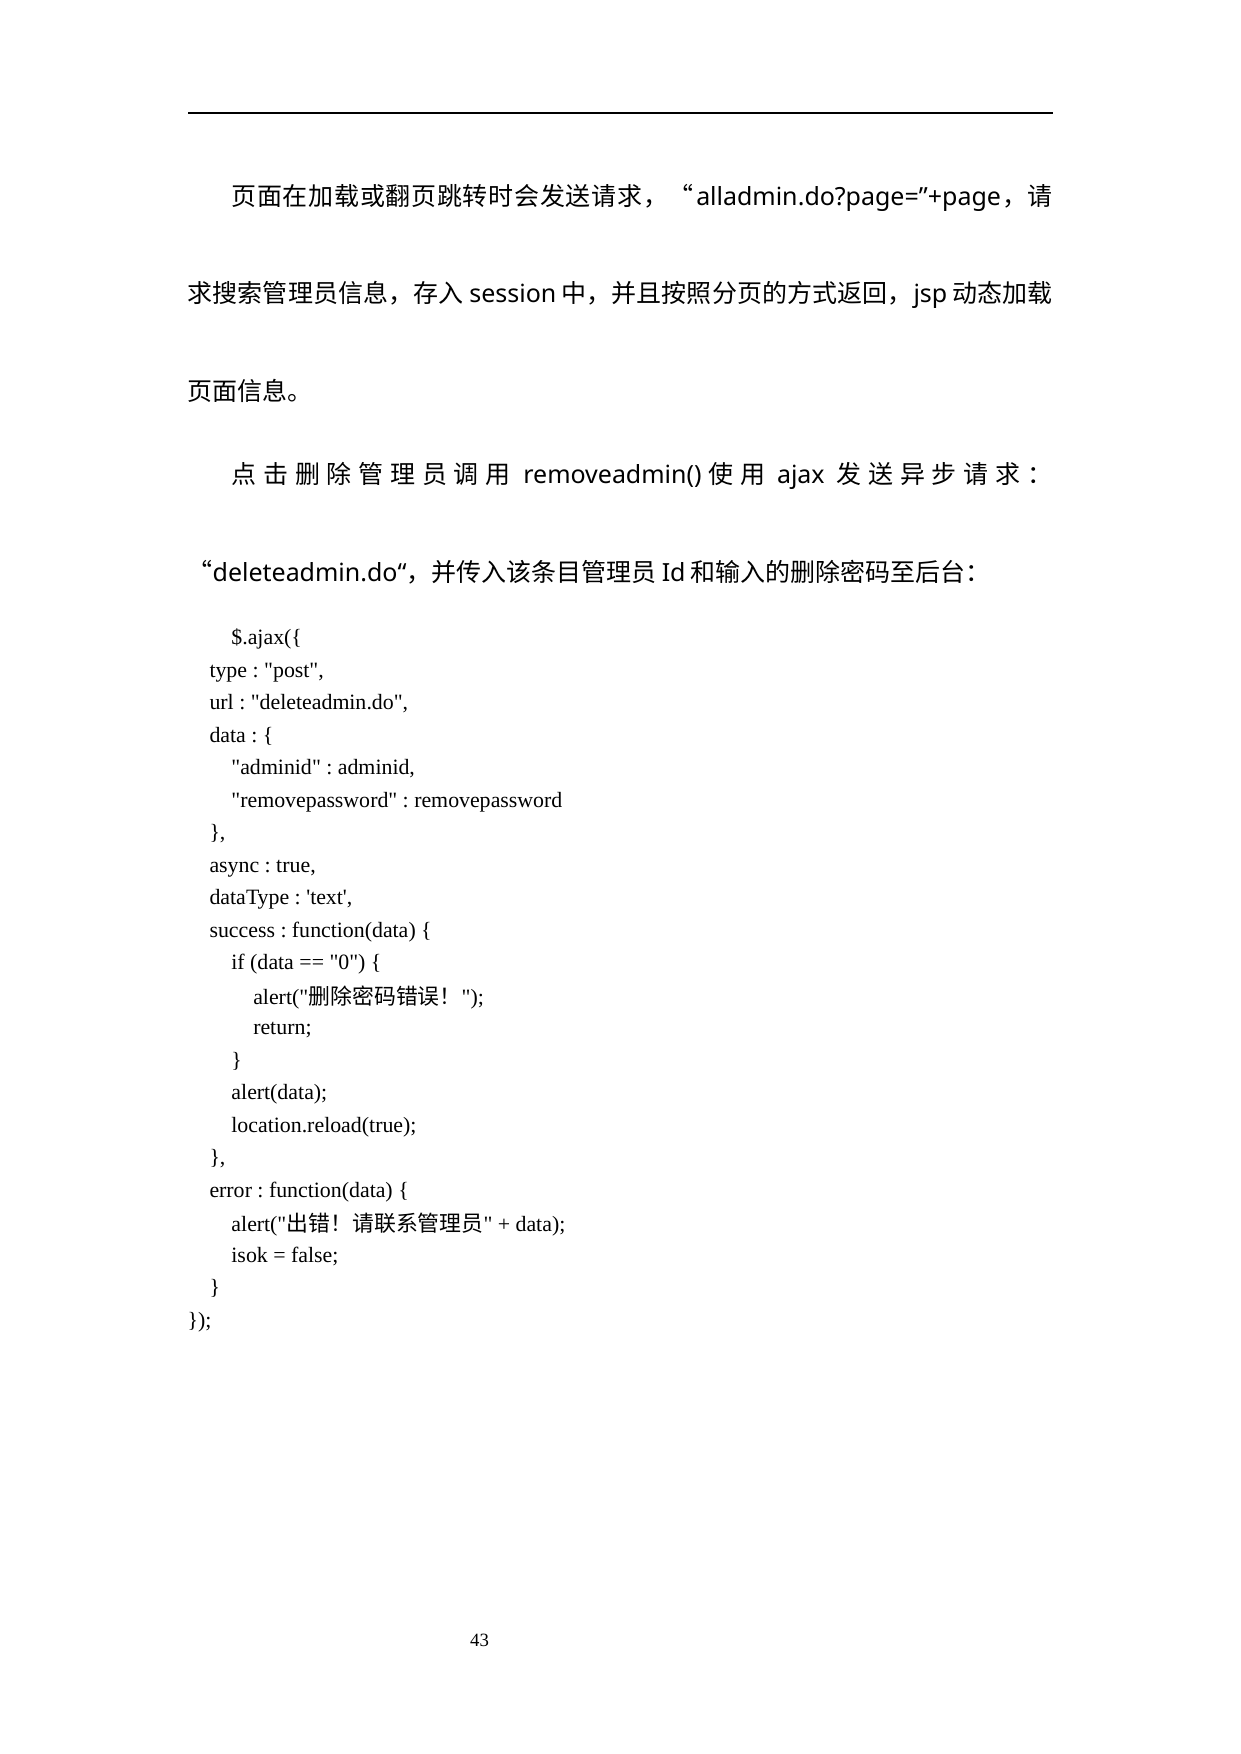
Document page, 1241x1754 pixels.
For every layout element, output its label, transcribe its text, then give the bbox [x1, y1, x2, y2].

text 点击删除管理员调用removeadmin()使用ajax发送异步请求：“deleteadmin.do“，并传入该条目管理员Id和输入的删除密码至后台： [187, 440, 1053, 603]
text 页面在加载或翻页跳转时会发送请求，“alladmin.do?page=”+page，请求搜索管理员信息，存入session中，并且按照分页的方式返回，jsp动态加载页面信息。 [187, 162, 1053, 422]
text $.ajax({ type : "post", url : "deleteadmin.do", data : { "adminid" : adminid, "removepassword" : removepassword }, async : true, dataType : 'text', success : function(data) { if (data == "0") { alert("删除密码错误！"); return; } alert(data); location.reload(true); }, error : function(data) { alert("出错！请联系管理员" + data); isok = false; } }); [187, 621, 1053, 1336]
